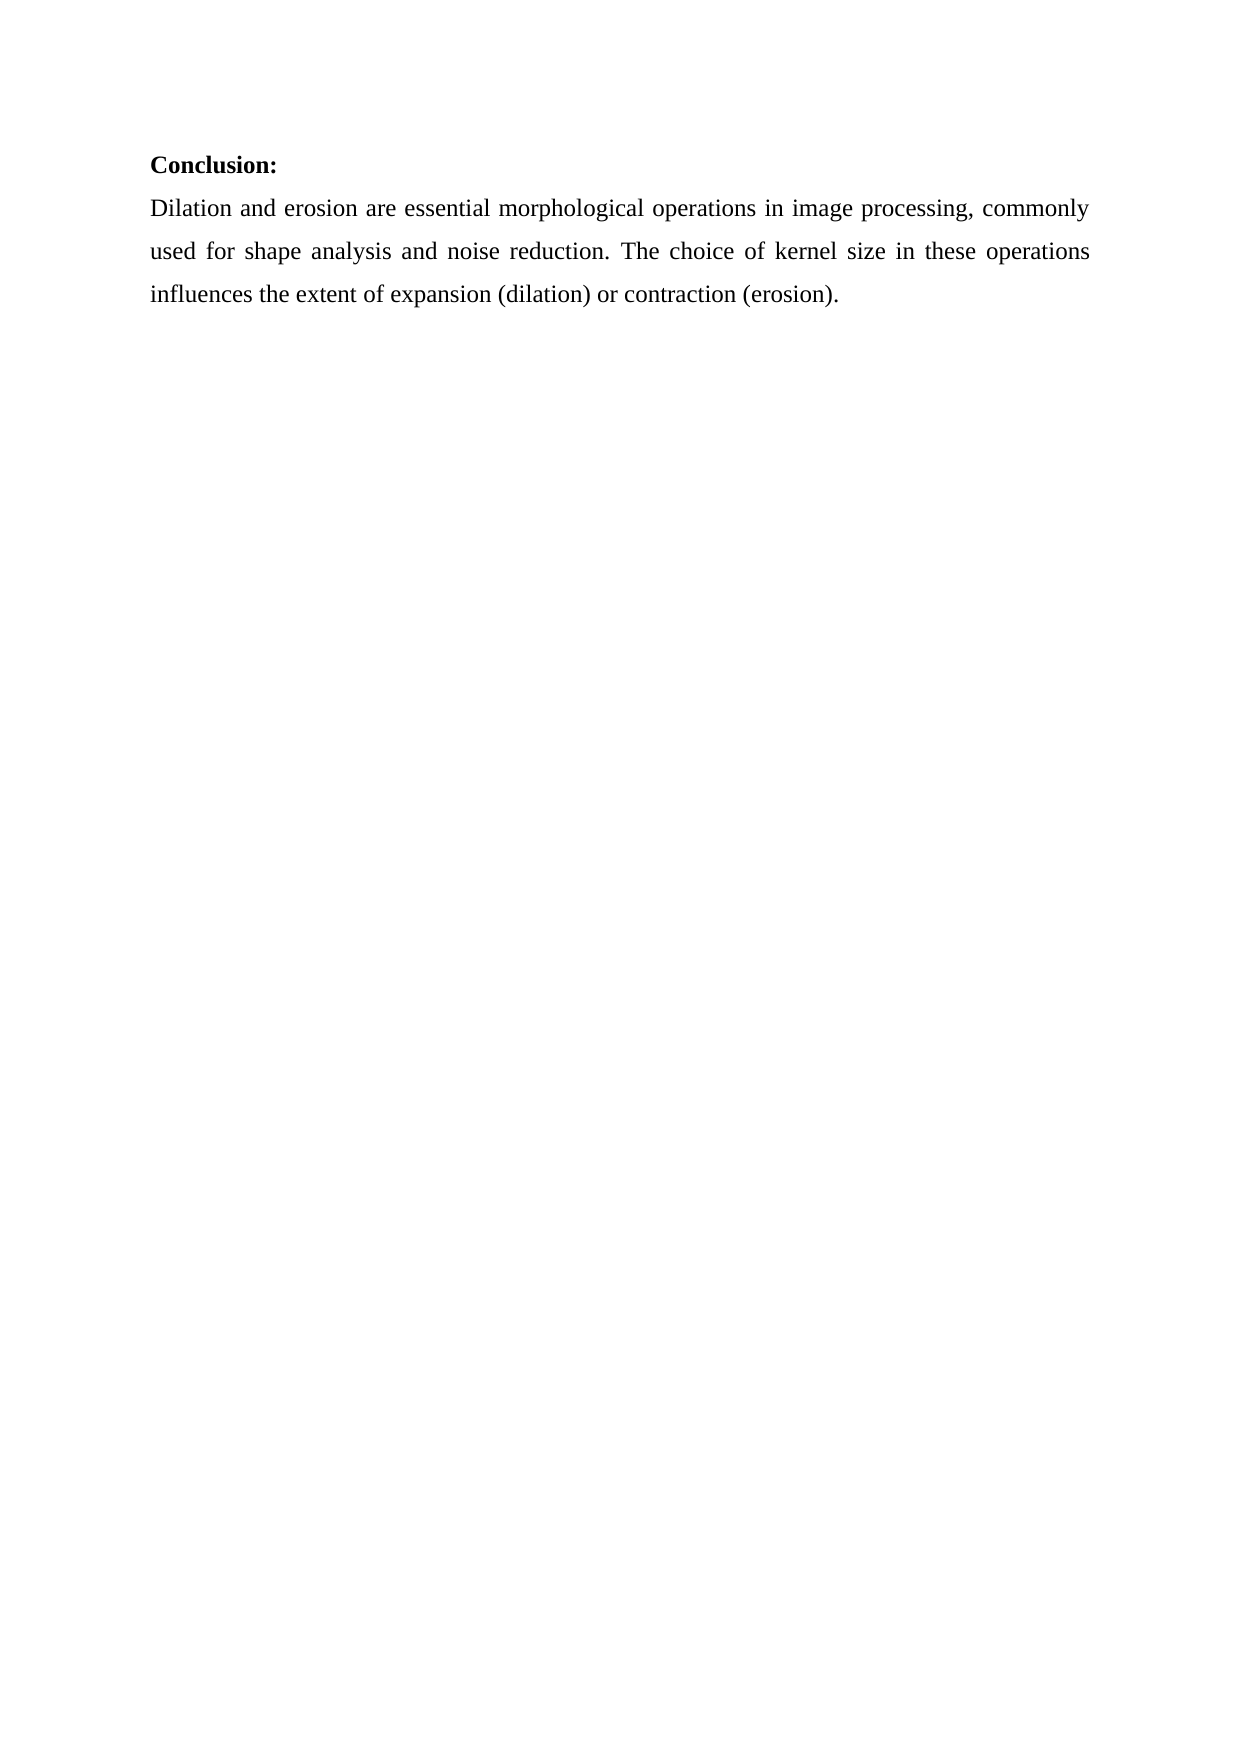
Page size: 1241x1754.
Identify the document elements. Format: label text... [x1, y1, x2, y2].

text Conclusion: [150, 150, 1090, 179]
text Dilation and erosion are essential morphological operations in image processing, commonly used for shape analysis and noise reduction. The choice of kernel size in these operations influences the extent of expansion (dilation) or contraction (erosion). [150, 193, 1090, 308]
